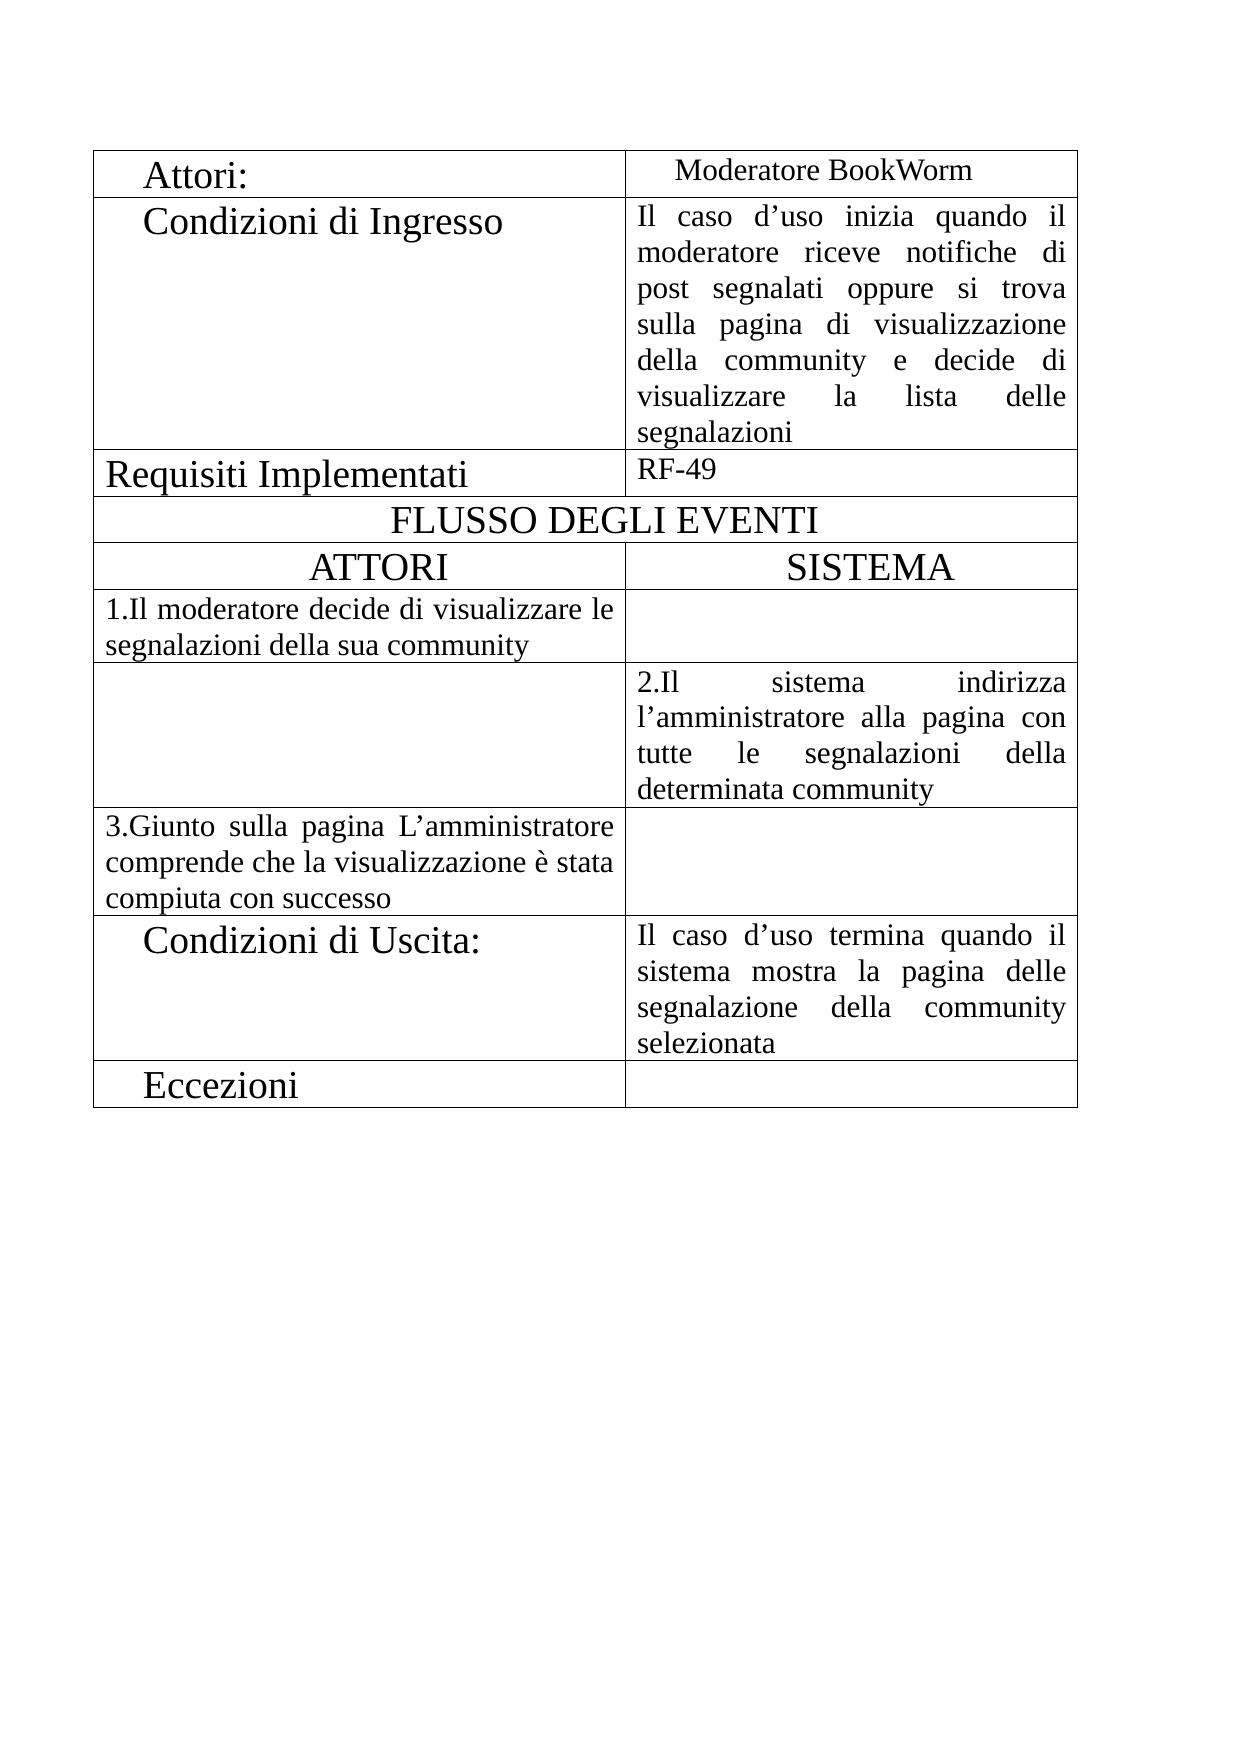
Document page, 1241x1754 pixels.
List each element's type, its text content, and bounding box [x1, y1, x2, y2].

table_cell Il caso d’uso inizia quando il moderatore riceve notifiche di post segnalati oppure si trova sulla pagina di visualizzazione della community e decide di visualizzare la lista delle segnalazioni [626, 198, 1077, 449]
table_cell 3.Giunto sulla pagina L’amministratore comprende che la visualizzazione è stata compiuta con successo [94, 808, 625, 915]
table_cell 1.Il moderatore decide di visualizzare le segnalazioni della sua community [94, 590, 625, 662]
table_cell Condizioni di Ingresso [94, 198, 625, 449]
table_cell [626, 808, 1077, 915]
table_cell [626, 590, 1077, 662]
table_cell Il caso d’uso termina quando il sistema mostra la pagina delle segnalazione della community selezionata [626, 916, 1077, 1060]
table_cell RF-49 [626, 450, 1077, 496]
table_cell FLUSSO DEGLI EVENTI [94, 497, 1077, 542]
table_cell Requisiti Implementati [94, 450, 625, 496]
table_cell Eccezioni [94, 1061, 625, 1107]
table_cell 2.Il sistema indirizza l’amministratore alla pagina con tutte le segnalazioni della determinata community [626, 663, 1077, 807]
table_cell Condizioni di Uscita: [94, 916, 625, 1060]
table_cell ATTORI [94, 543, 625, 589]
table_cell [626, 1061, 1077, 1107]
table_cell Moderatore BookWorm [626, 151, 1077, 197]
table_cell SISTEMA [626, 543, 1077, 589]
table_cell [94, 663, 625, 807]
table_cell Attori: [94, 151, 625, 197]
